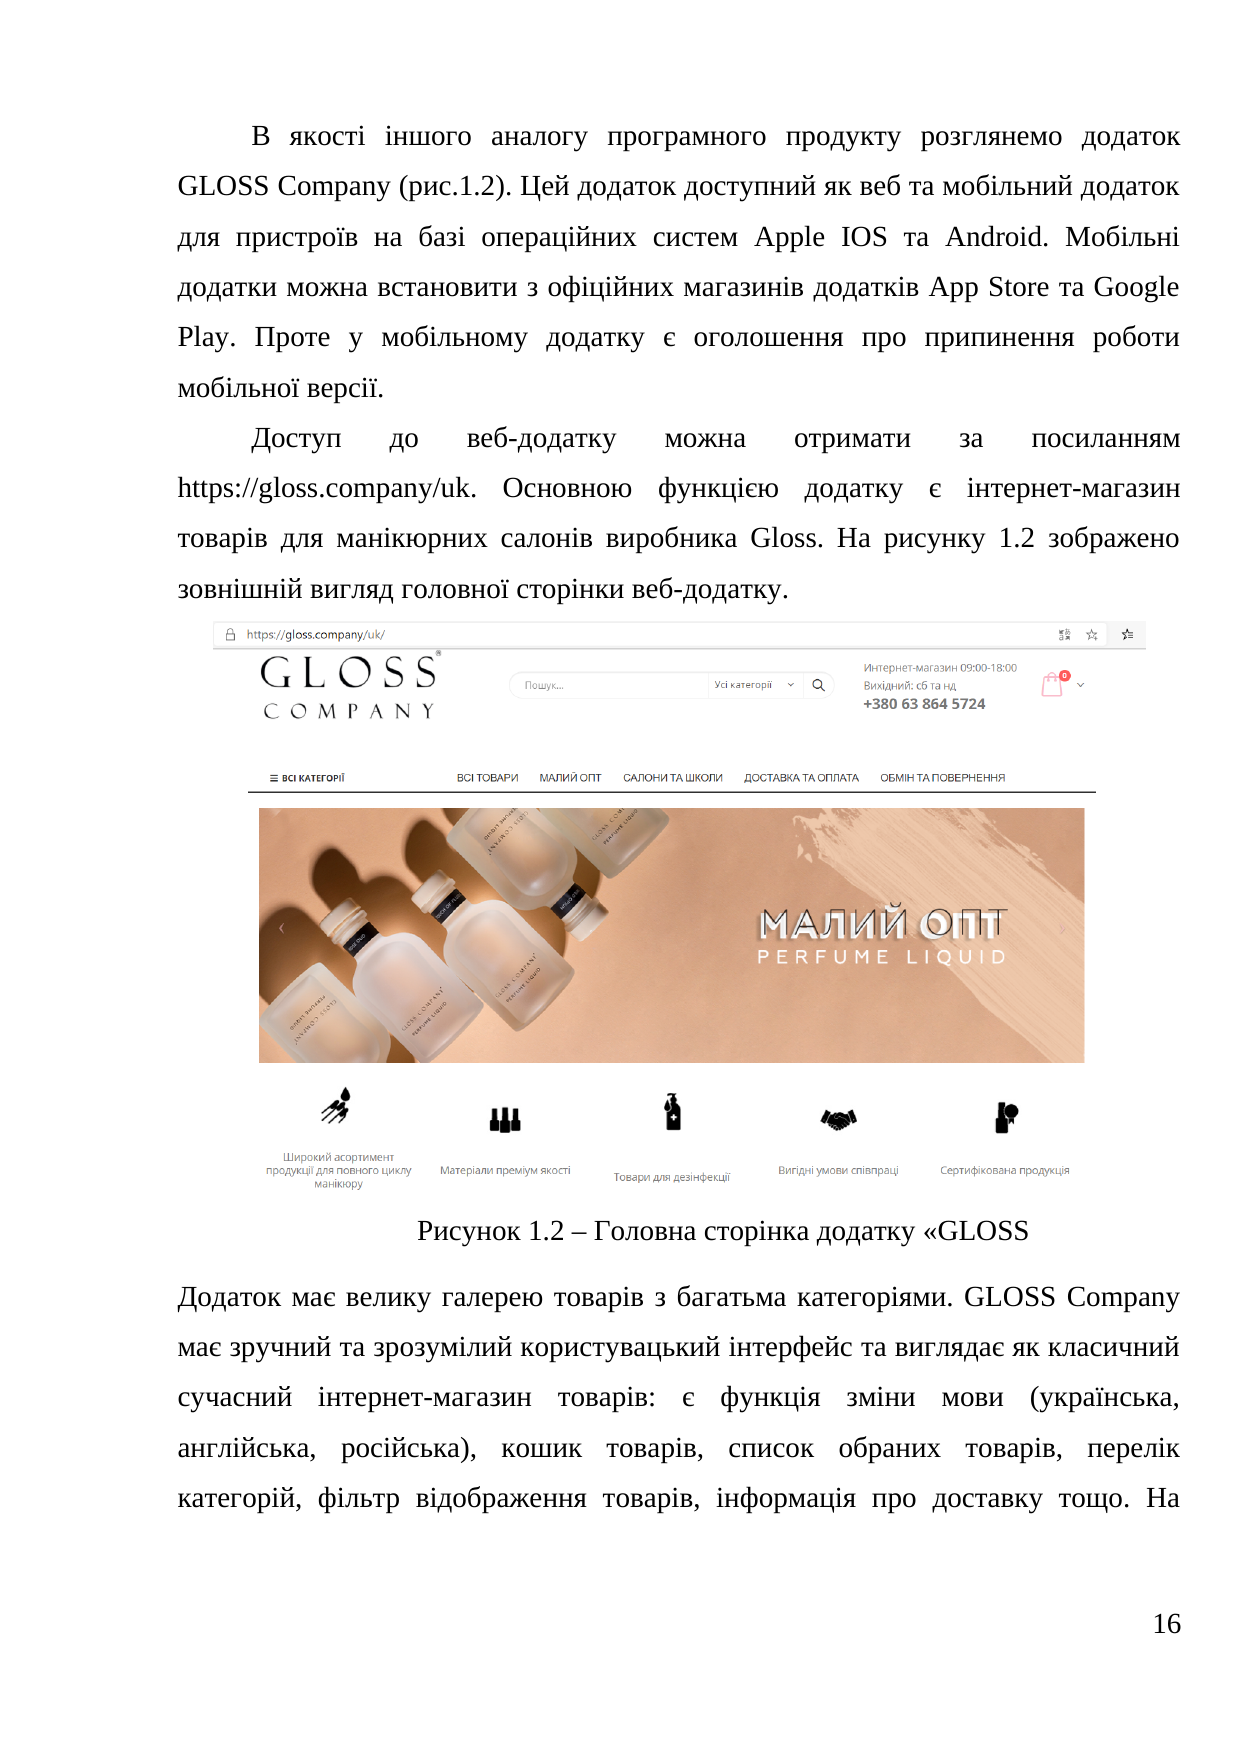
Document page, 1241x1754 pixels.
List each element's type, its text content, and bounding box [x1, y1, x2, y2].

picture [213, 621, 1146, 1202]
text Доступ до веб-додатку можна отримати за посиланням https://gloss.company/uk. Основною функцією додатку є інтернет-магазин товарів для манікюрних салонів виробника Gloss. На рисунку 1.2 зображено зовнішній вигляд головної сторінки веб-додатку. [177, 420, 1181, 604]
text В якості іншого аналогу програмного продукту розглянемо додаток GLOSS Company (рис.1.2). Цей додаток доступний як веб та мобільний додаток для пристроїв на базі операційних систем Apple IOS та Android. Мобільні додатки можна встановити з офіційних магазинів додатків App Store та Google Play. Проте у мобільному додатку є оголошення про припинення роботи мобільної версії. [177, 118, 1181, 403]
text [177, 1279, 1181, 1513]
